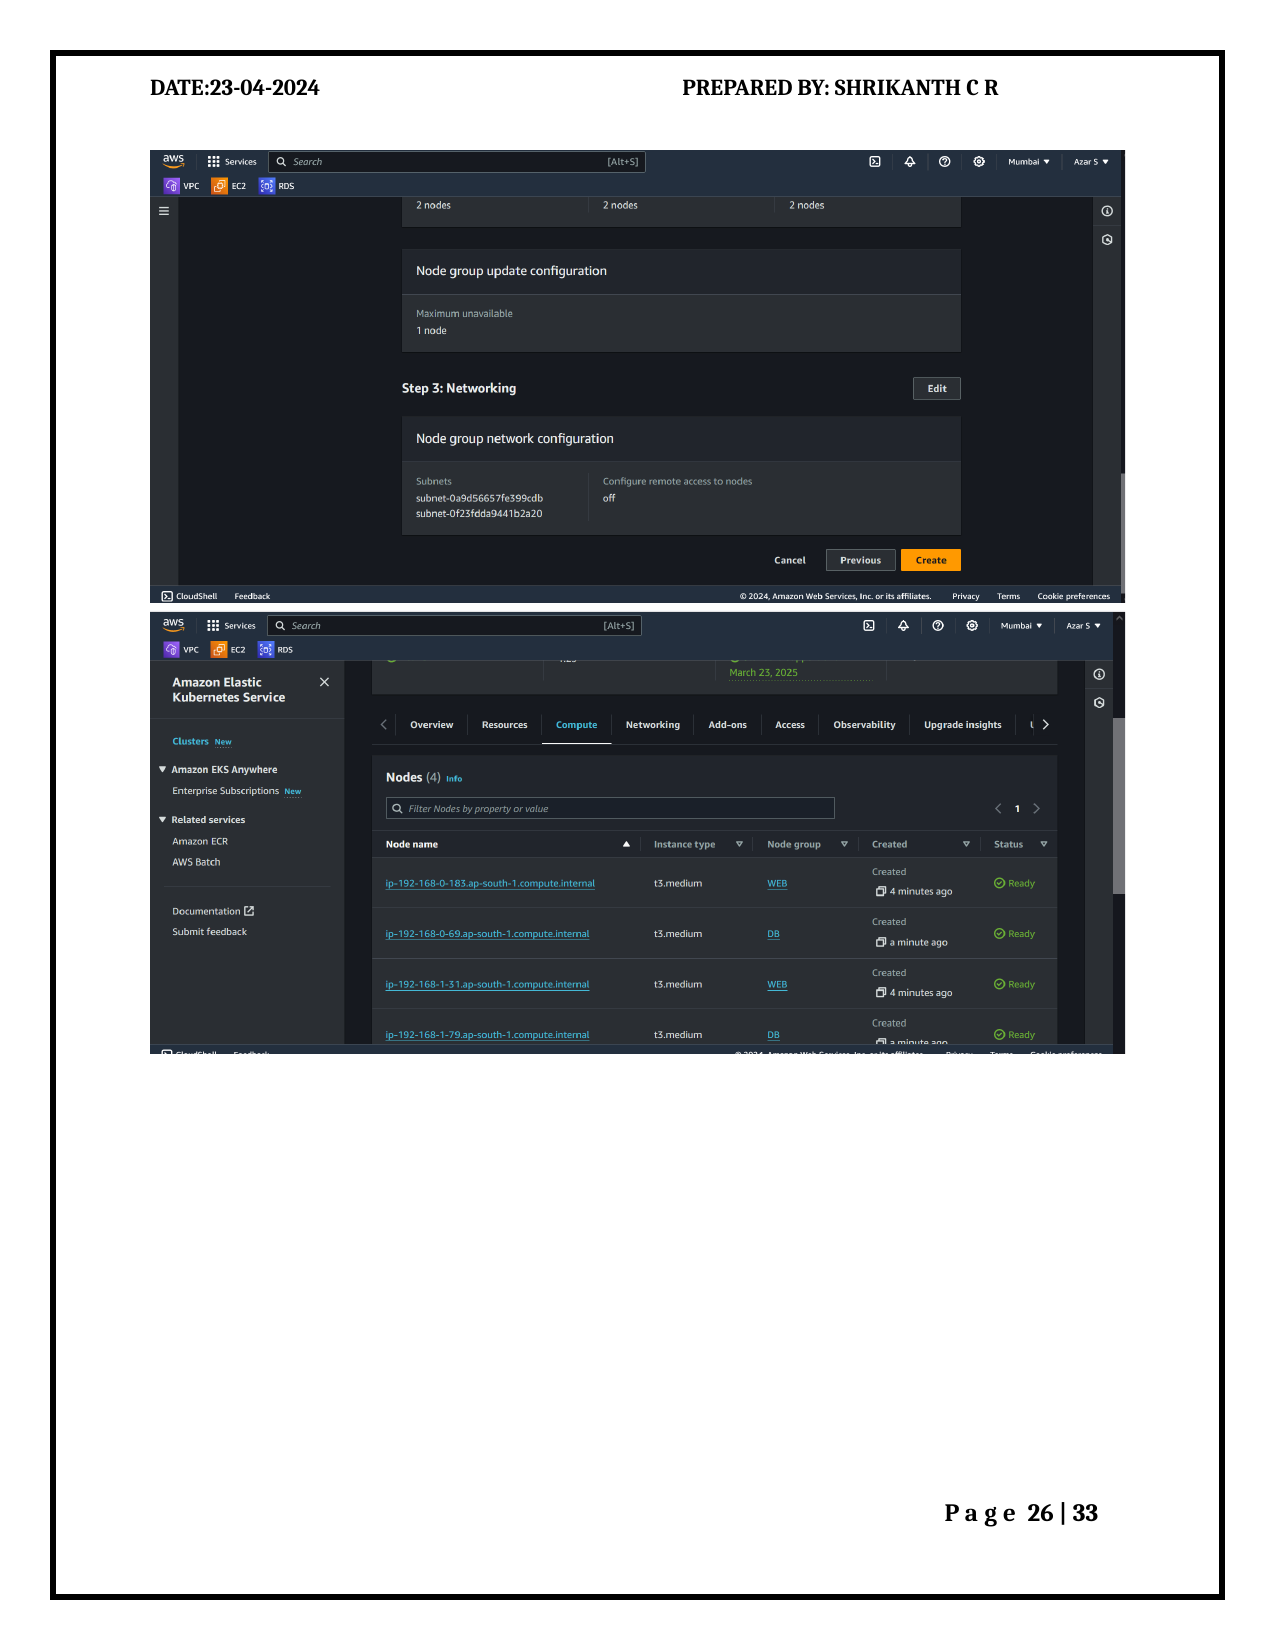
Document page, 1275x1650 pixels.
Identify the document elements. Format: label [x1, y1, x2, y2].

picture [150, 150, 1125, 603]
picture [150, 610, 1125, 1054]
